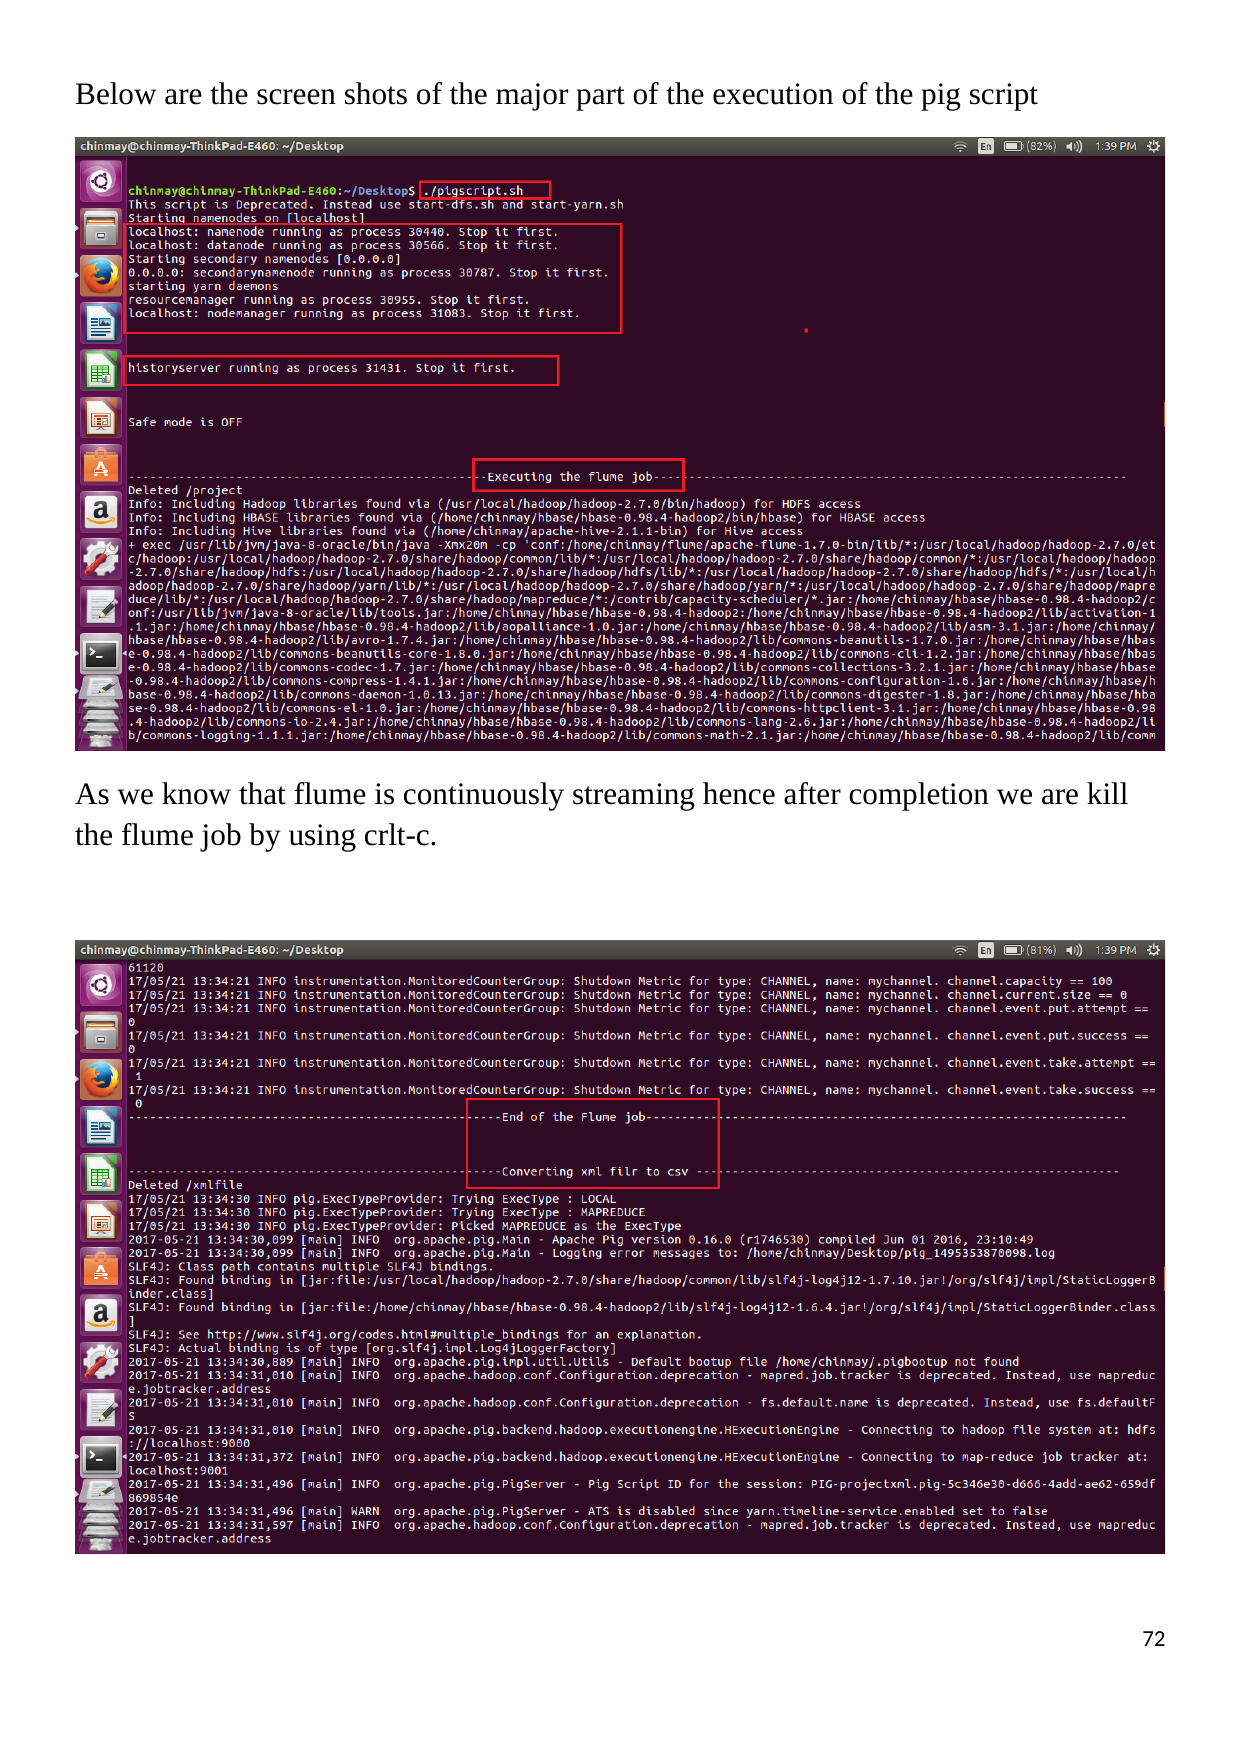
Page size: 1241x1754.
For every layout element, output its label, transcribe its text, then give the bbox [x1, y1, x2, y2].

text Below are the screen shots of the major part of the execution of the pig script [75, 75, 1165, 111]
picture [75, 137, 1166, 751]
picture [75, 940, 1166, 1554]
text As we know that flume is continuously streaming hence after completion we are kill the flume job by using crlt-c. [75, 775, 1165, 852]
